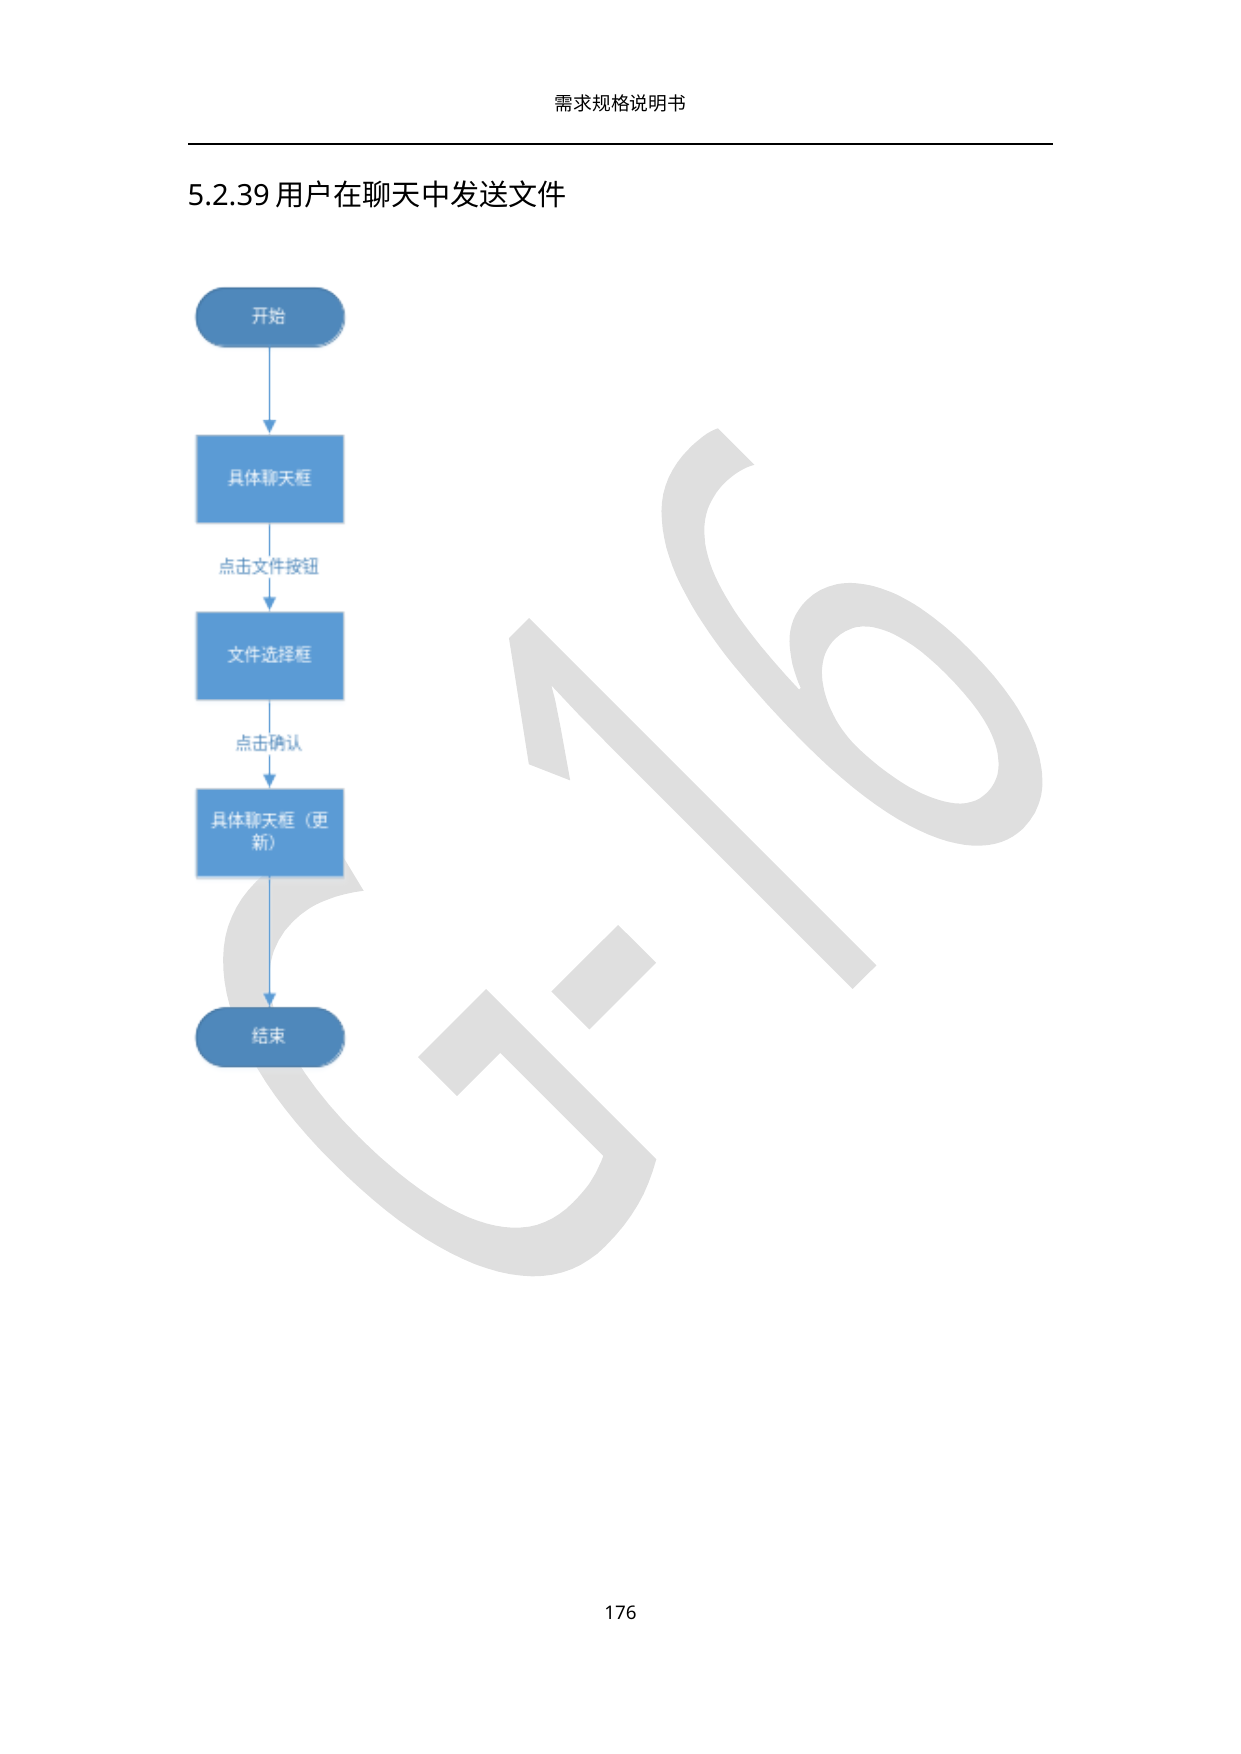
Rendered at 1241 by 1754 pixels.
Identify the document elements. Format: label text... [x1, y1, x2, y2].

subtitle 用户在聊天中发送文件 [187, 160, 1053, 225]
